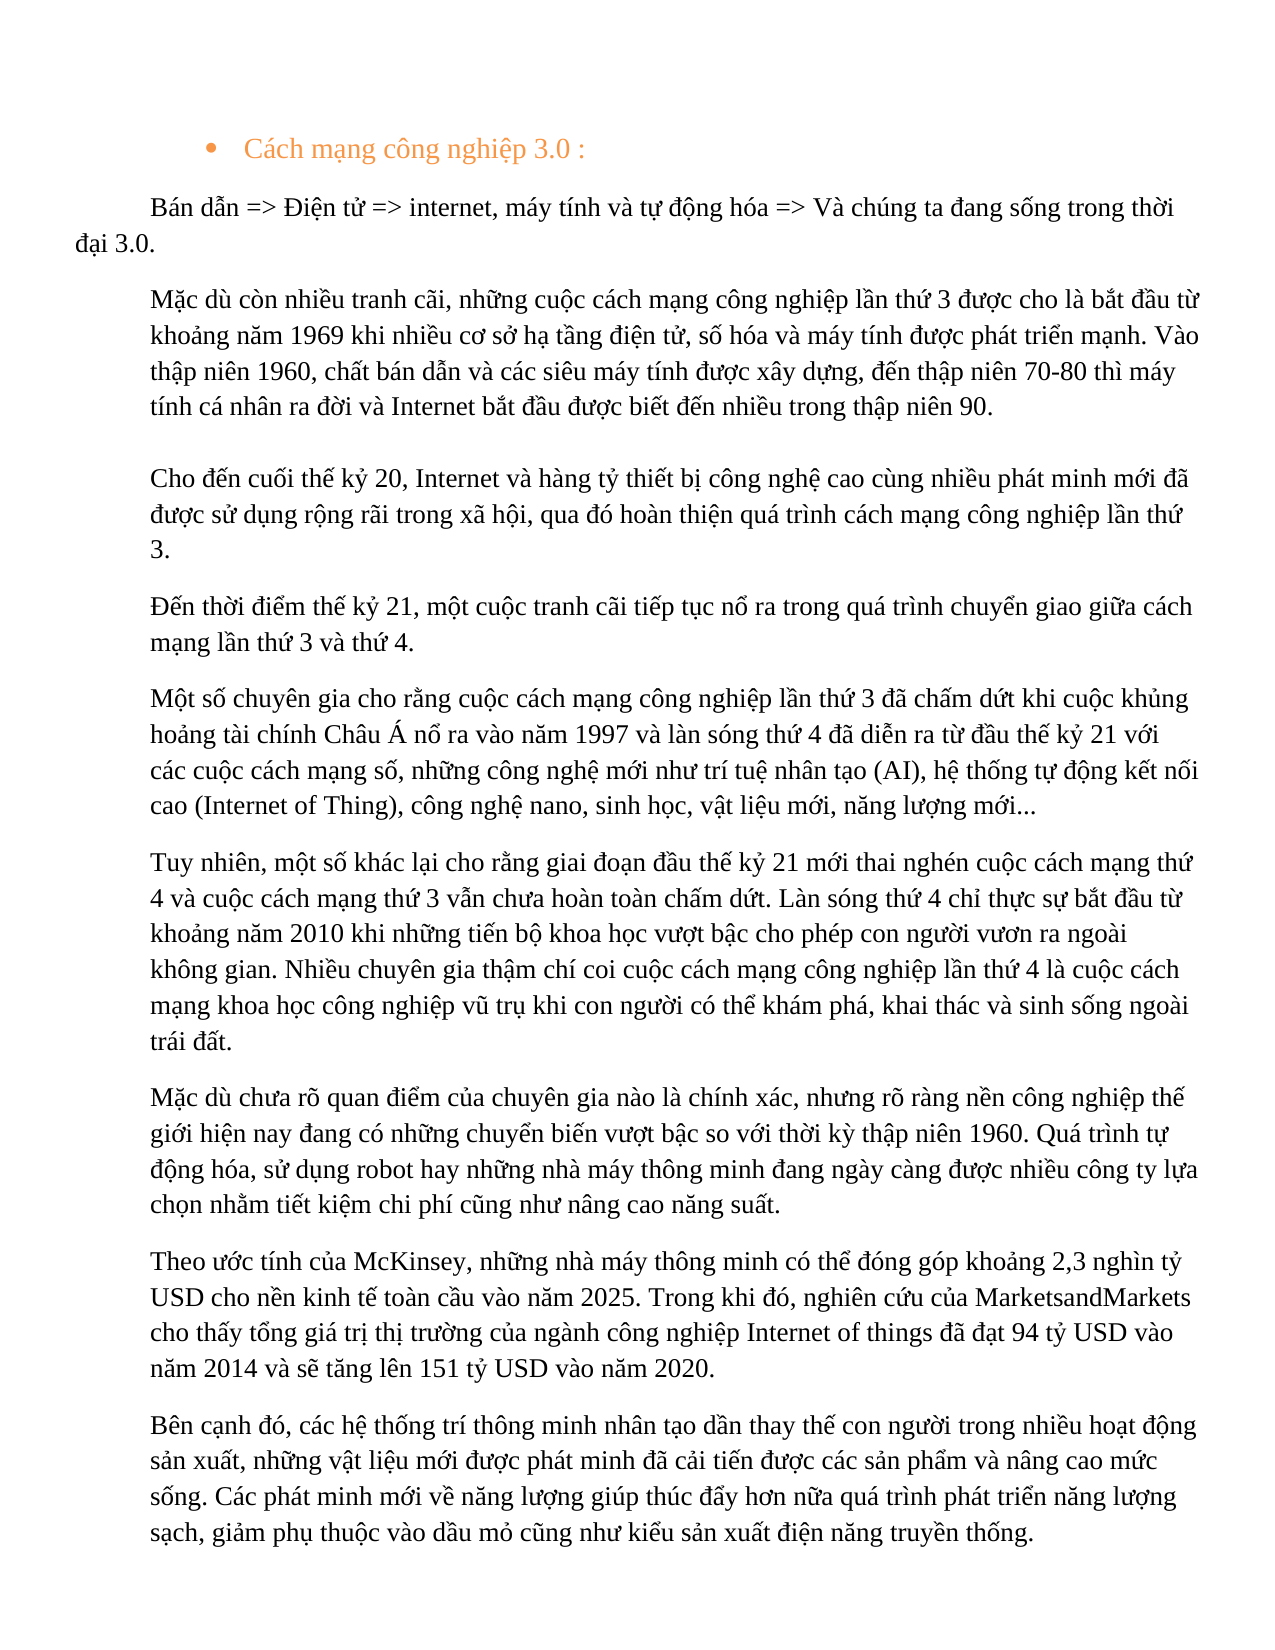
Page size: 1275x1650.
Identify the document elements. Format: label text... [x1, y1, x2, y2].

text Mặc dù chưa rõ quan điểm của chuyên gia nào là chính xác, nhưng rõ ràng nền công nghiệp thế giới hiện nay đang có những chuyển biến vượt bậc so với thời kỳ thập niên 1960. Quá trình tự động hóa, sử dụng robot hay những nhà máy thông minh đang ngày càng được nhiều công ty lựa chọn nhằm tiết kiệm chi phí cũng như nâng cao năng suất. [150, 1081, 1200, 1219]
text Tuy nhiên, một số khác lại cho rằng giai đoạn đầu thế kỷ 21 mới thai nghén cuộc cách mạng thứ 4 và cuộc cách mạng thứ 3 vẫn chưa hoàn toàn chấm dứt. Làn sóng thứ 4 chỉ thực sự bắt đầu từ khoảng năm 2010 khi những tiến bộ khoa học vượt bậc cho phép con người vươn ra ngoài không gian. Nhiều chuyên gia thậm chí coi cuộc cách mạng công nghiệp lần thứ 4 là cuộc cách mạng khoa học công nghiệp vũ trụ khi con người có thể khám phá, khai thác và sinh sống ngoài trái đất. [150, 846, 1200, 1056]
text Theo ước tính của McKinsey, những nhà máy thông minh có thể đóng góp khoảng 2,3 nghìn tỷ USD cho nền kinh tế toàn cầu vào năm 2025. Trong khi đó, nghiên cứu của MarketsandMarkets cho thấy tổng giá trị thị trường của ngành công nghiệp Internet of things đã đạt 94 tỷ USD vào năm 2014 và sẽ tăng lên 151 tỷ USD vào năm 2020. [150, 1245, 1200, 1383]
text Bán dẫn => Điện tử => internet, máy tính và tự động hóa => Và chúng ta đang sống trong thời đại 3.0. [75, 191, 1200, 258]
text Đến thời điểm thế kỷ 21, một cuộc tranh cãi tiếp tục nổ ra trong quá trình chuyển giao giữa cách mạng lần thứ 3 và thứ 4. [150, 590, 1200, 657]
list Cách mạng công nghiệp 3.0 : [206, 132, 1200, 165]
text Mặc dù còn nhiều tranh cãi, những cuộc cách mạng công nghiệp lần thứ 3 được cho là bắt đầu từ khoảng năm 1969 khi nhiều cơ sở hạ tầng điện tử, số hóa và máy tính được phát triển mạnh. Vào thập niên 1960, chất bán dẫn và các siêu máy tính được xây dựng, đến thập niên 70-80 thì máy tính cá nhân ra đời và Internet bắt đầu được biết đến nhiều trong thập niên 90. Cho đến cuối thế kỷ 20, Internet và hàng tỷ thiết bị công nghệ cao cùng nhiều phát minh mới đã được sử dụng rộng rãi trong xã hội, qua đó hoàn thiện quá trình cách mạng công nghiệp lần thứ 3. [150, 283, 1200, 564]
text Bên cạnh đó, các hệ thống trí thông minh nhân tạo dần thay thế con người trong nhiều hoạt động sản xuất, những vật liệu mới được phát minh đã cải tiến được các sản phẩm và nâng cao mức sống. Các phát minh mới về năng lượng giúp thúc đẩy hơn nữa quá trình phát triển năng lượng sạch, giảm phụ thuộc vào dầu mỏ cũng như kiểu sản xuất điện năng truyền thống. [150, 1409, 1200, 1547]
text Một số chuyên gia cho rằng cuộc cách mạng công nghiệp lần thứ 3 đã chấm dứt khi cuộc khủng hoảng tài chính Châu Á nổ ra vào năm 1997 và làn sóng thứ 4 đã diễn ra từ đầu thế kỷ 21 với các cuộc cách mạng số, những công nghệ mới như trí tuệ nhân tạo (AI), hệ thống tự động kết nối cao (Internet of Thing), công nghệ nano, sinh học, vật liệu mới, năng lượng mới... [150, 682, 1200, 821]
